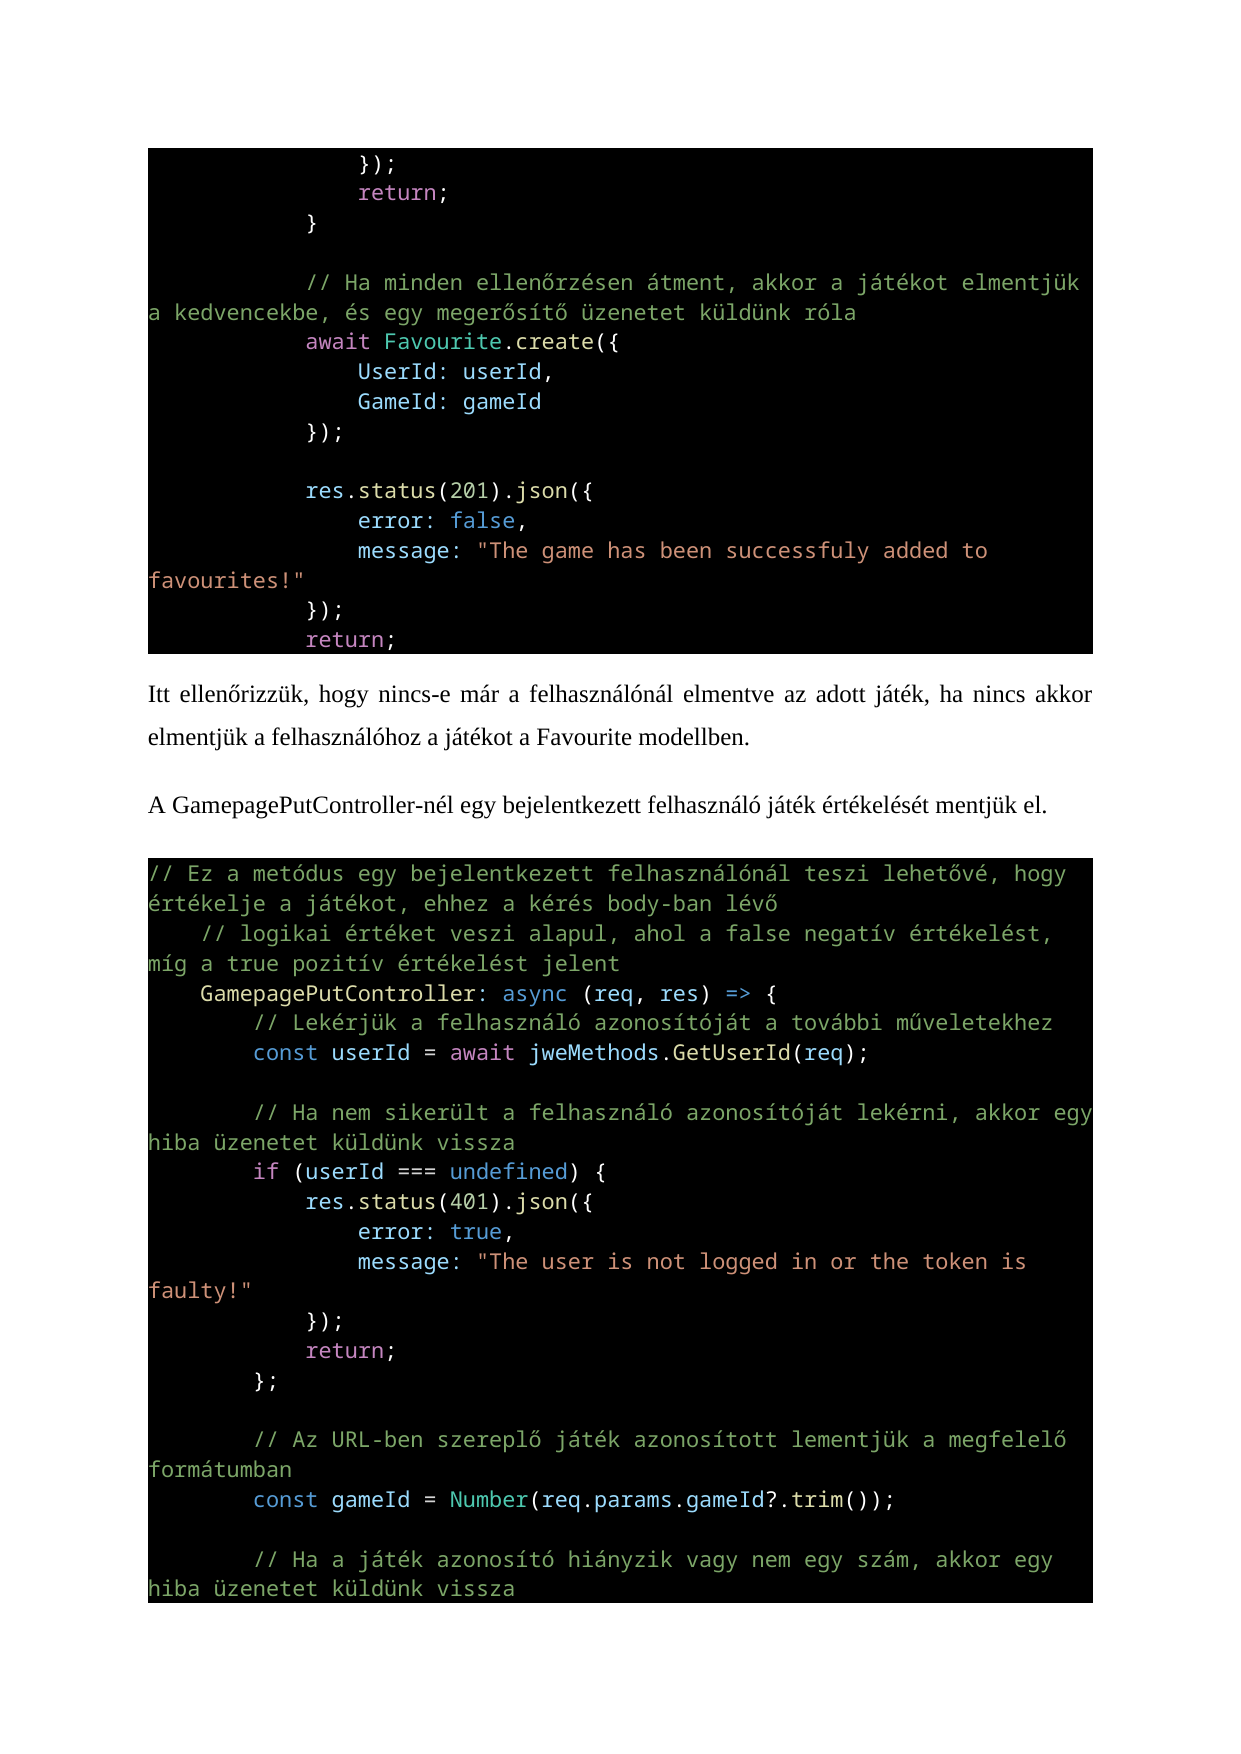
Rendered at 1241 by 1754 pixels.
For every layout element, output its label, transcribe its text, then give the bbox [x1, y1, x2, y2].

text UserId: userId, [148, 356, 1093, 386]
text }); [148, 416, 1093, 446]
text error: true, [148, 1216, 1093, 1246]
text if (userId === undefined) { [148, 1156, 1093, 1186]
text Itt ellenőrizzük, hogy nincs-e már a felhasználónál elmentve az adott játék, ha nincs akkor elmentjük a felhasználóhoz a játékot a Favourite modellben. [148, 679, 1093, 751]
text // Ha a játék azonosító hiányzik vagy nem egy szám, akkor egy hiba üzenetet küldünk vissza [148, 1544, 1093, 1603]
text GameId: gameId [148, 386, 1093, 416]
text return; [148, 177, 1093, 207]
text GamepagePutController: async (req, res) => { [148, 978, 1093, 1007]
text message: "The user is not logged in or the token is faulty!" [148, 1246, 1093, 1305]
text // Ha nem sikerült a felhasználó azonosítóját lekérni, akkor egy hiba üzenetet küldünk vissza [148, 1097, 1093, 1156]
text res.status(401).json({ [148, 1186, 1093, 1216]
text A GamepagePutController-nél egy bejelentkezett felhasználó játék értékelését mentjük el. [148, 790, 1093, 819]
text // Ez a metódus egy bejelentkezett felhasználónál teszi lehetővé, hogy értékelje a játékot, ehhez a kérés body-ban lévő [148, 858, 1093, 918]
text // logikai értéket veszi alapul, ahol a false negatív értékelést, míg a true pozitív értékelést jelent [148, 918, 1093, 978]
text // Ha minden ellenőrzésen átment, akkor a játékot elmentjük a kedvencekbe, és egy megerősítő üzenetet küldünk róla [148, 267, 1093, 326]
text // Az URL-ben szereplő játék azonosított lementjük a megfelelő formátumban [148, 1424, 1093, 1484]
text }); [148, 594, 1093, 624]
text } [148, 207, 1093, 237]
text error: false, [148, 505, 1093, 535]
text return; [148, 624, 1093, 654]
text message: "The game has been successfuly added to favourites!" [148, 535, 1093, 594]
text }; [148, 1365, 1093, 1395]
text res.status(201).json({ [148, 475, 1093, 505]
text }); [148, 1305, 1093, 1335]
text // Lekérjük a felhasználó azonosítóját a további műveletekhez [148, 1007, 1093, 1037]
text const gameId = Number(req.params.gameId?.trim()); [148, 1484, 1093, 1514]
text }); [148, 148, 1093, 177]
text await Favourite.create({ [148, 326, 1093, 356]
text const userId = await jweMethods.GetUserId(req); [148, 1037, 1093, 1067]
text return; [148, 1335, 1093, 1365]
